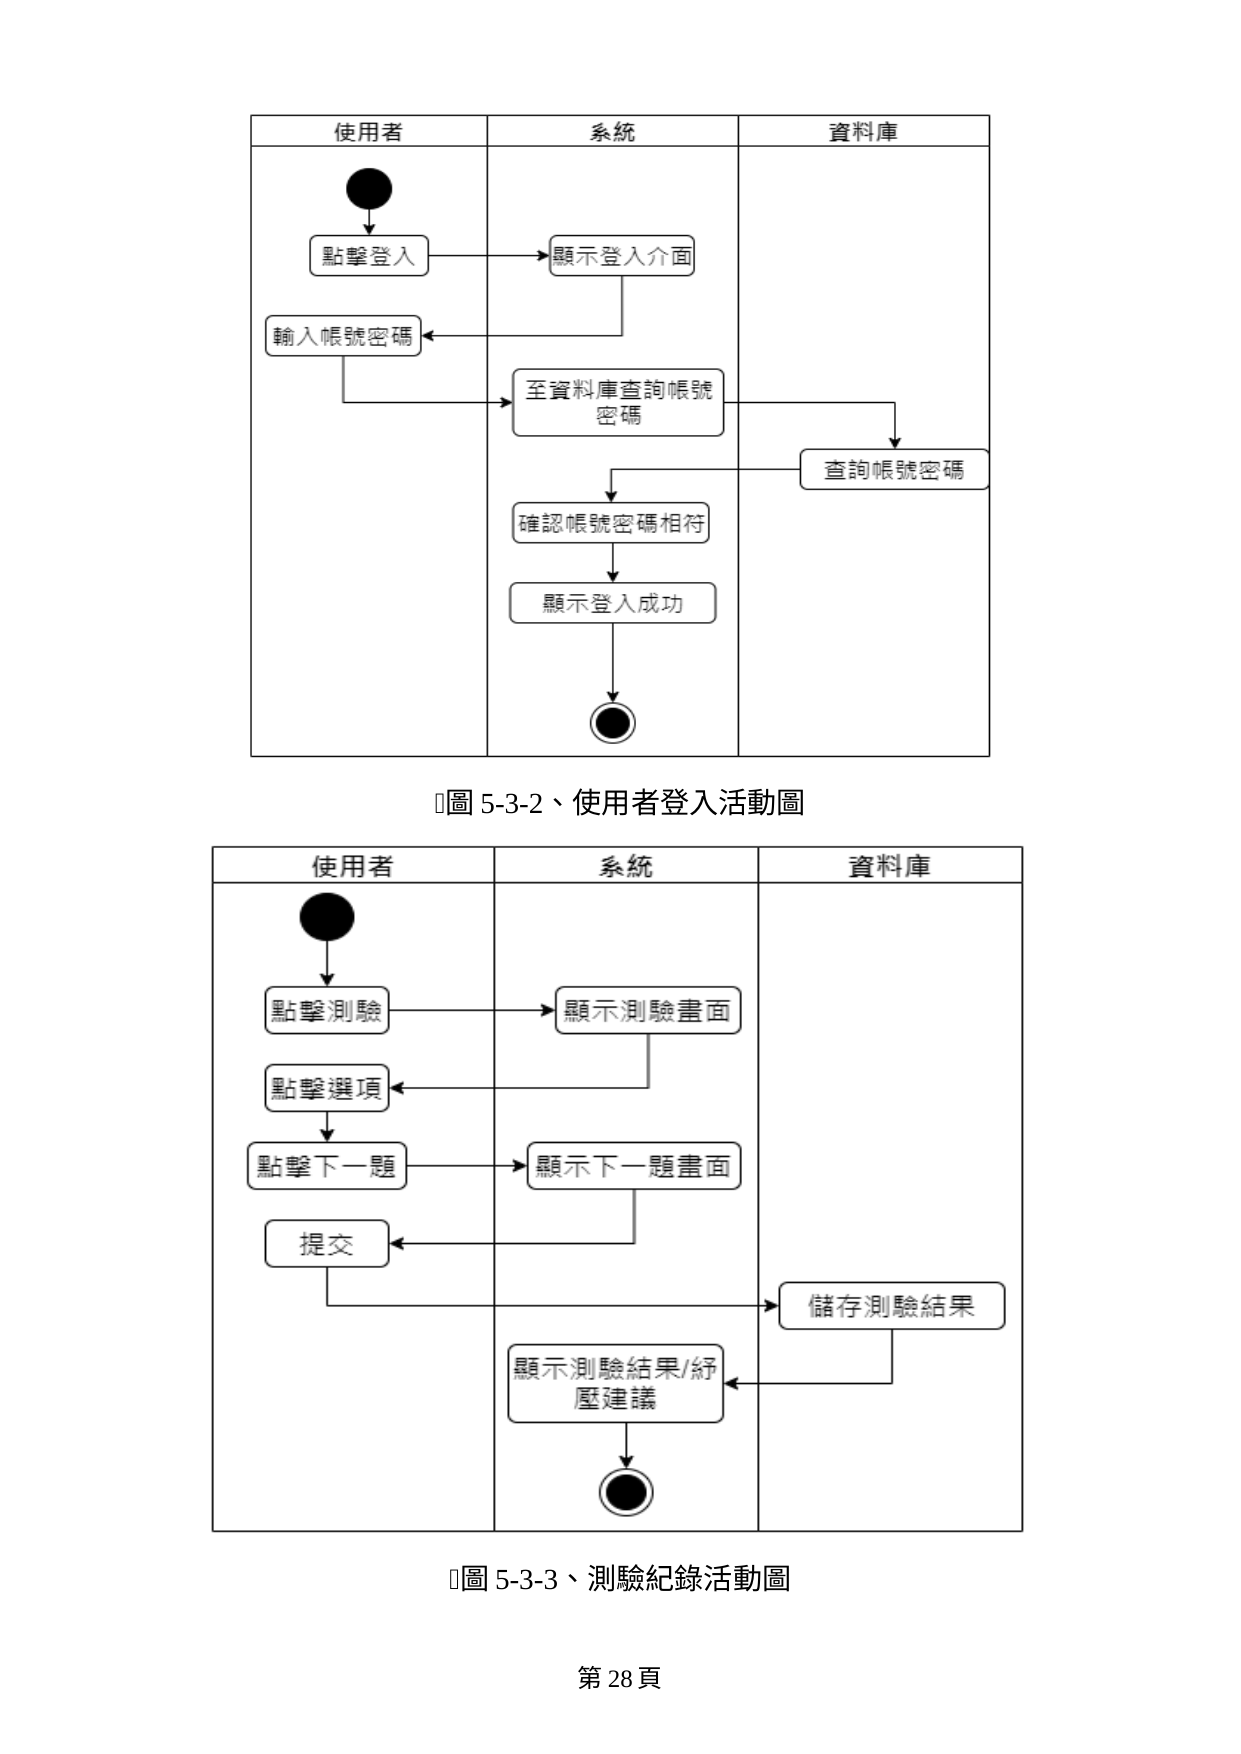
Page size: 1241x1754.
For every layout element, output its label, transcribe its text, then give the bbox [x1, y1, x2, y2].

picture [207, 838, 1034, 1540]
text 圖5-3-2、使用者登入活動圖 [89, 763, 1152, 838]
picture [245, 105, 995, 764]
text 圖5-3-3、測驗紀錄活動圖 [89, 1539, 1152, 1614]
